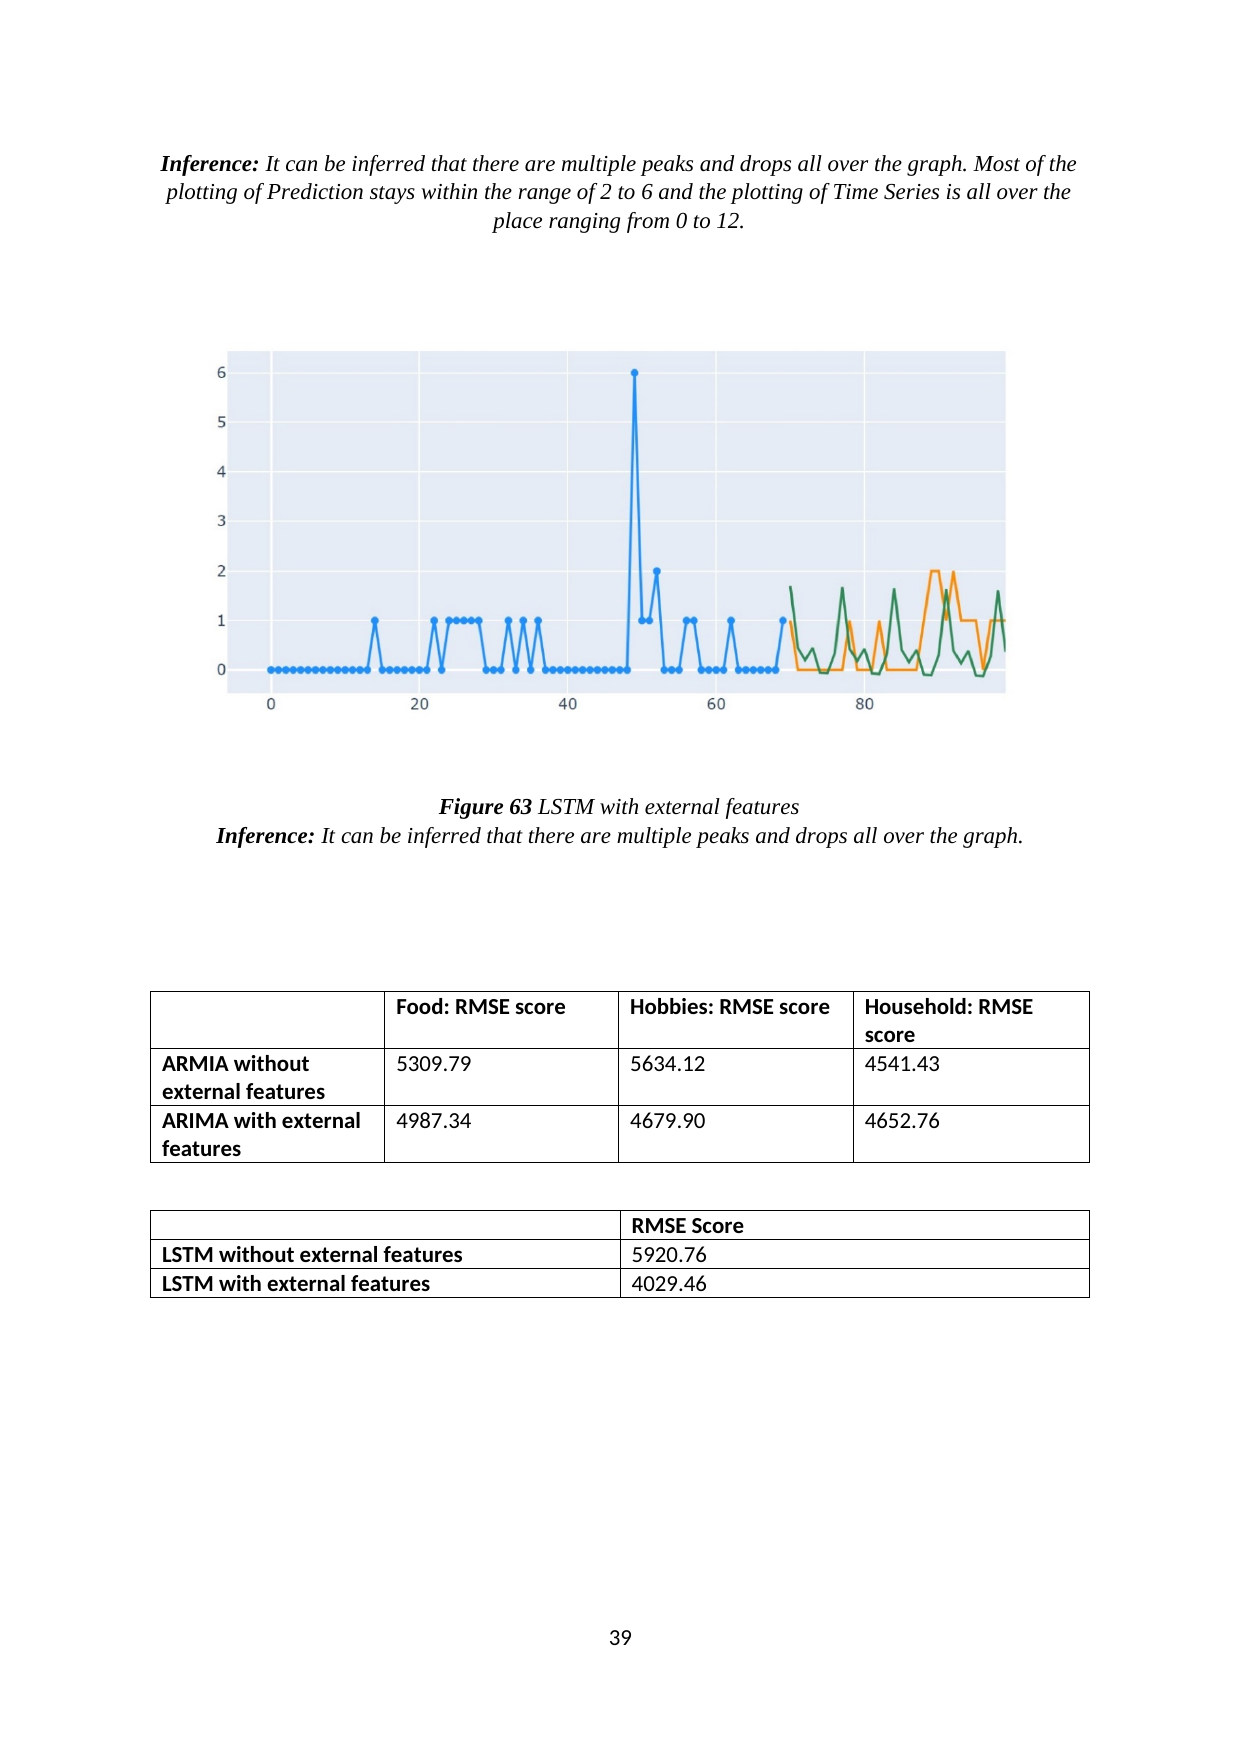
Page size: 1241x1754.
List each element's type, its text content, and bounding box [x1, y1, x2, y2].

text Figure 63 LSTM with external features [150, 793, 1090, 820]
table_cell 4679.90 [619, 1106, 853, 1162]
table_cell 4987.34 [385, 1106, 618, 1162]
table_cell LSTM with external features [151, 1269, 620, 1297]
text Inference: It can be inferred that there are multiple peaks and drops all over the graph. [150, 822, 1090, 848]
text Inference: It can be inferred that there are multiple peaks and drops all over the graph. Most of the plotting of Prediction stays within the range of 2 to 6 and the plotting of Time Series is all over the place ranging from 0 to 12. [150, 150, 1090, 233]
table_header RMSE Score [621, 1211, 1089, 1239]
table_header Household: RMSE score [854, 992, 1089, 1048]
table_cell 5634.12 [619, 1049, 853, 1105]
table_cell 4541.43 [854, 1049, 1089, 1105]
table_cell LSTM without external features [151, 1240, 620, 1268]
table_header [151, 1211, 620, 1239]
table_cell 5309.79 [385, 1049, 618, 1105]
table_header [151, 992, 384, 1048]
table_cell ARIMA with external features [151, 1106, 384, 1162]
picture [150, 298, 1091, 775]
table_cell 4652.76 [854, 1106, 1089, 1162]
table_cell 4029.46 [621, 1269, 1089, 1297]
table_header Hobbies: RMSE score [619, 992, 853, 1048]
table_cell 5920.76 [621, 1240, 1089, 1268]
table_header Food: RMSE score [385, 992, 618, 1048]
table_cell ARMIA without external features [151, 1049, 384, 1105]
